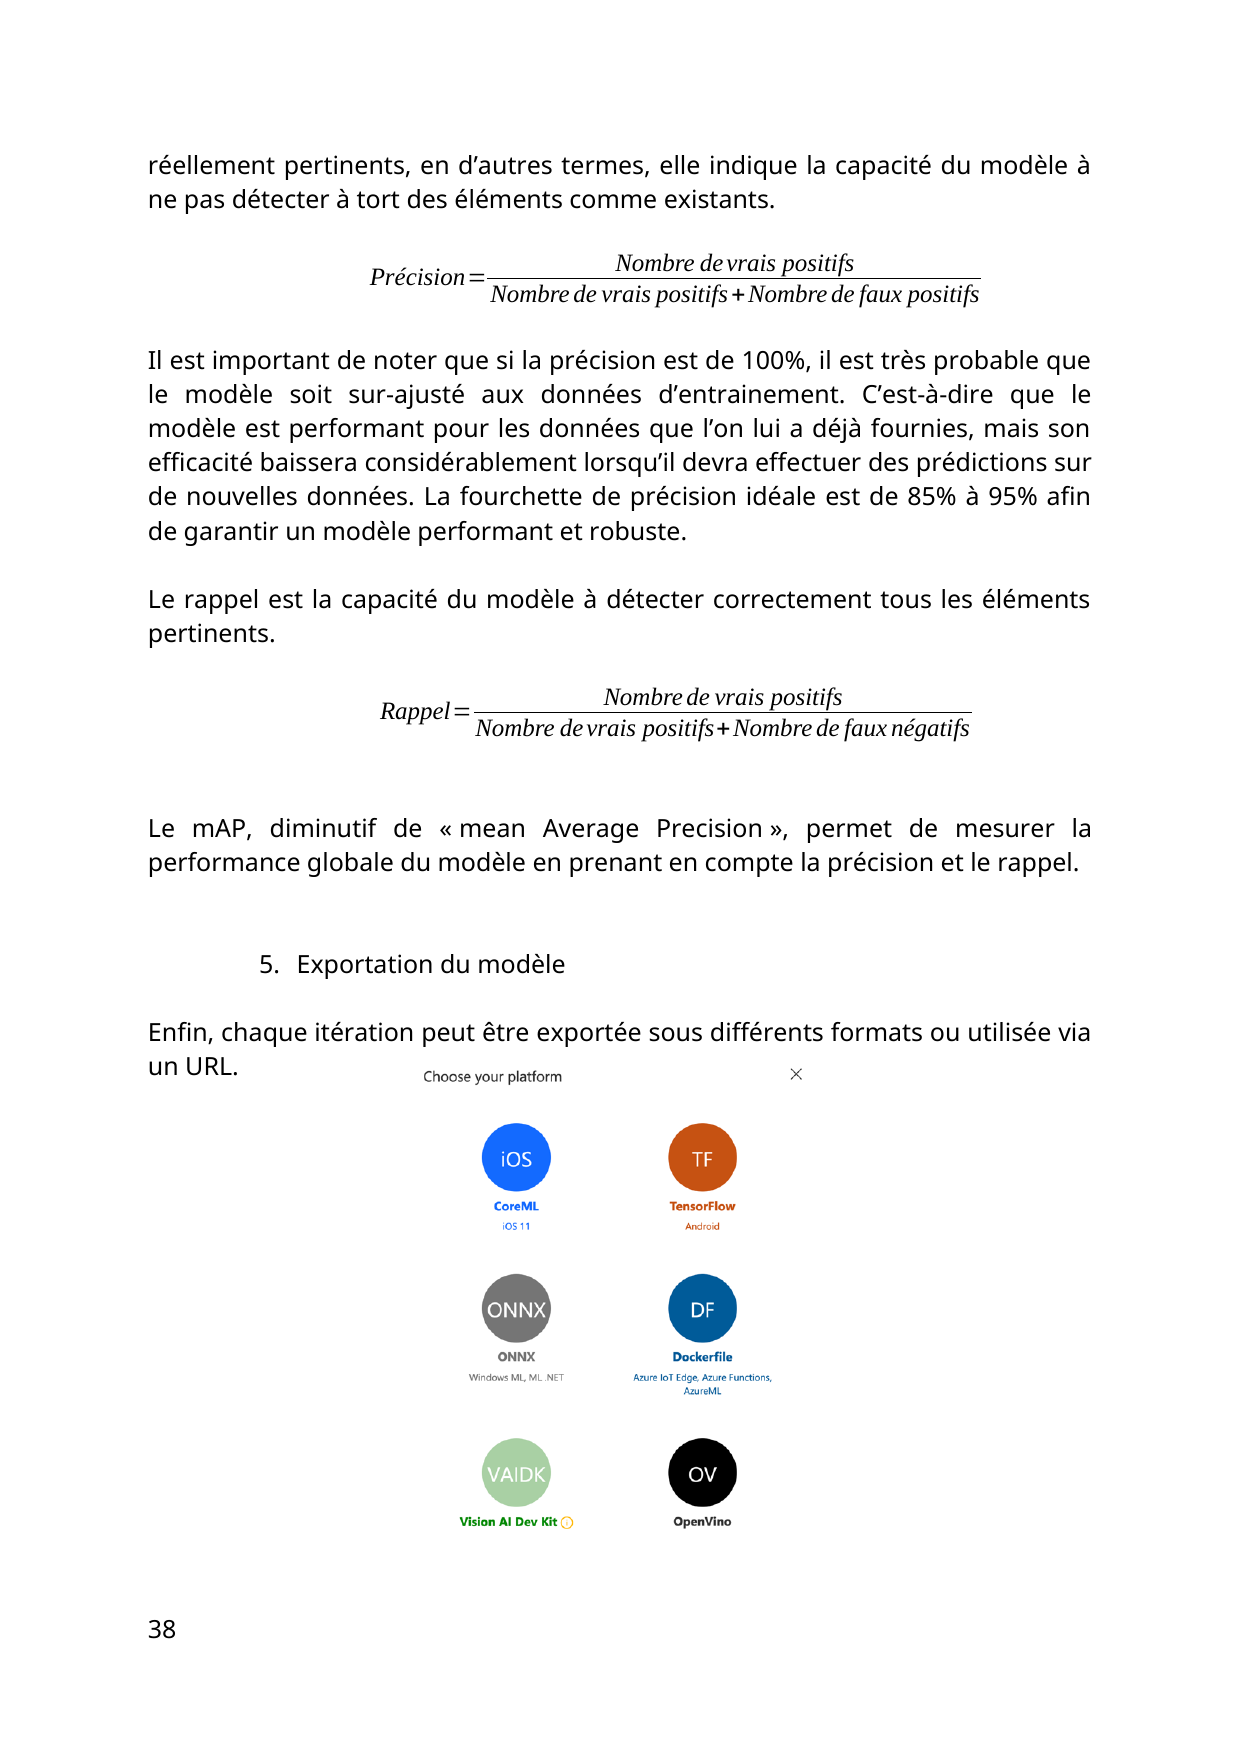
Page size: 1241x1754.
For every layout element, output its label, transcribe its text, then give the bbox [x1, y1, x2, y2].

text Il est important de noter que si la précision est de 100%, il est très probable que le modèle soit sur-ajusté aux données d’entrainement. C’est-à-dire que le modèle est performant pour les données que l’on lui a déjà fournies, mais son efficacité baissera considérablement lorsqu’il devra effectuer des prédictions sur de nouvelles données. La fourchette de précision idéale est de 85% à 95% afin de garantir un modèle performant et robuste. [148, 343, 1093, 547]
list Exportation du modèle [259, 947, 1093, 981]
text Le rappel est la capacité du modèle à détecter correctement tous les éléments pertinents. [148, 581, 1093, 649]
picture [418, 1058, 803, 1551]
text Enfin, chaque itération peut être exportée sous différents formats ou utilisée via un URL. [148, 1015, 1093, 1083]
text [148, 148, 1093, 216]
text Le mAP, diminutif de « mean Average Precision », permet de mesurer la performance globale du modèle en prenant en compte la précision et le rappel. [148, 811, 1093, 879]
